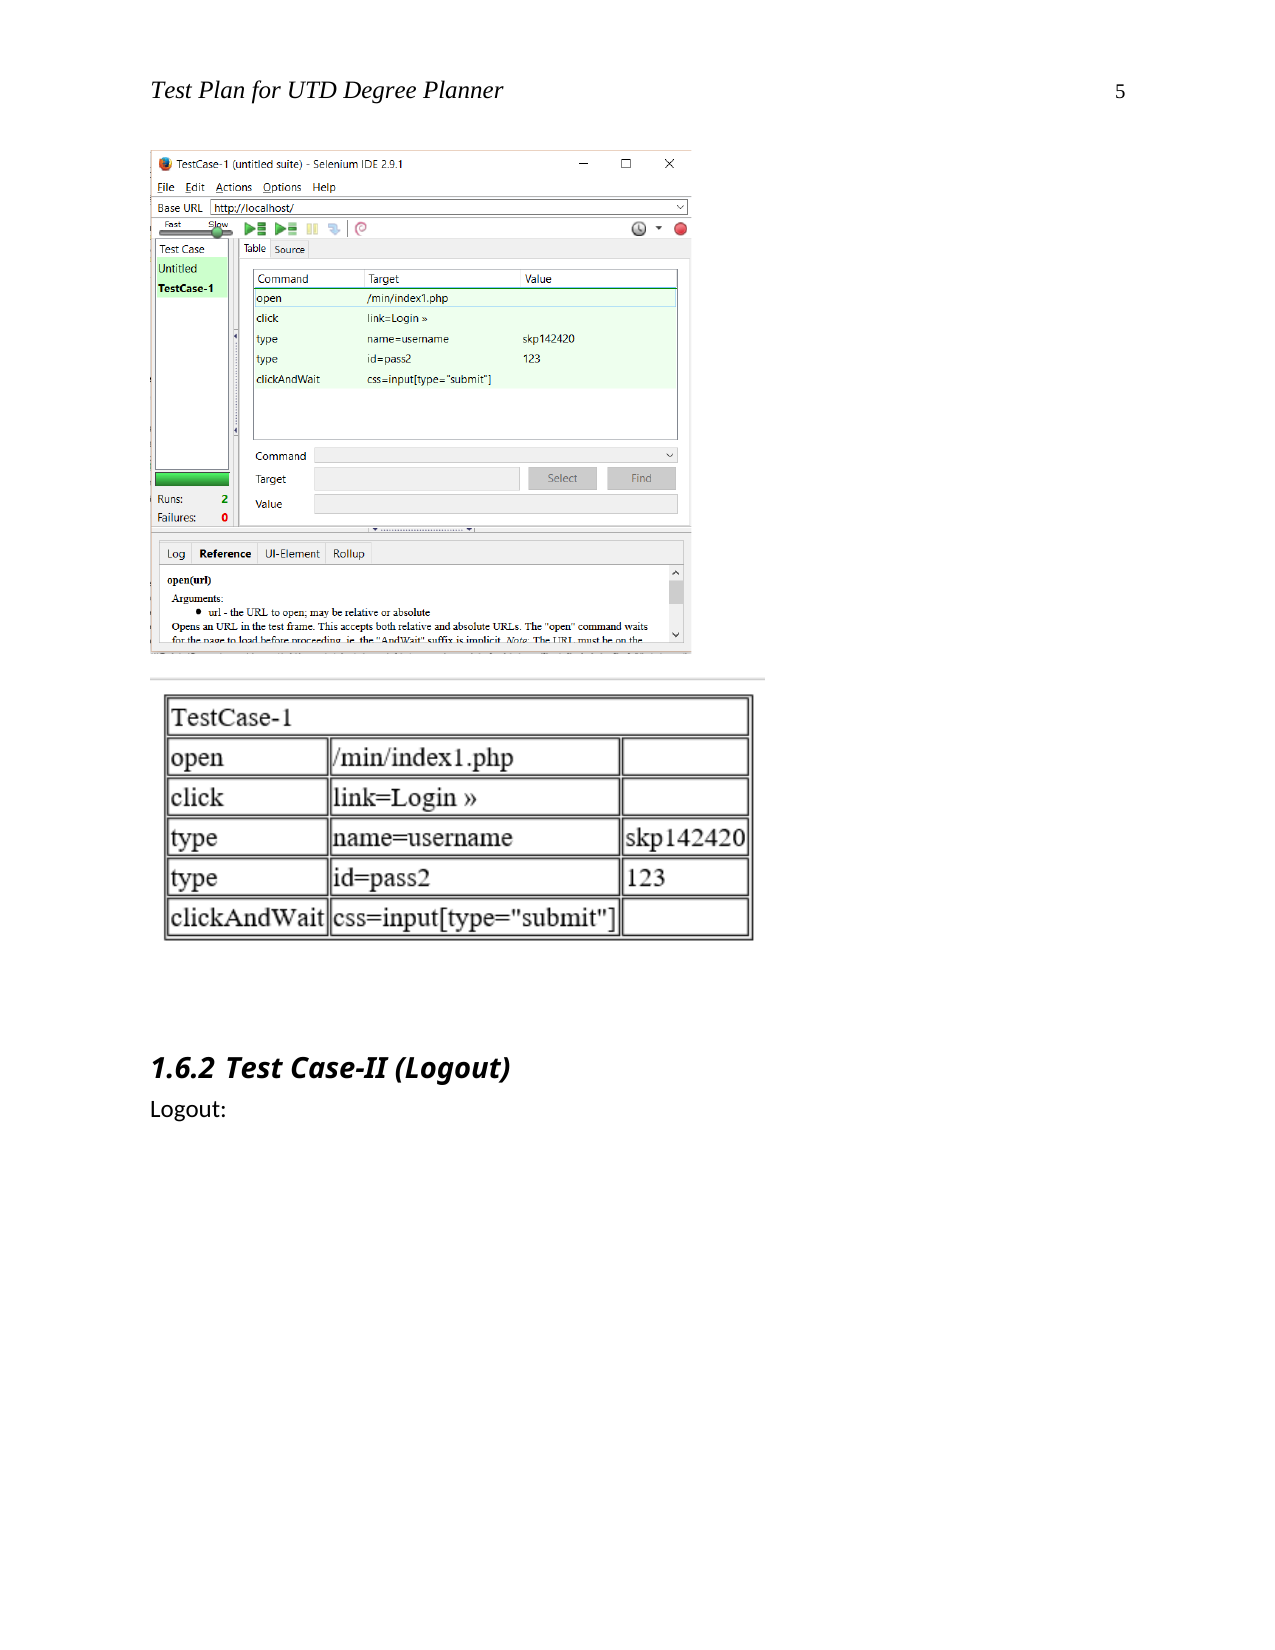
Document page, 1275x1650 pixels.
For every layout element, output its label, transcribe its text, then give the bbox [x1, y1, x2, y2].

picture [150, 677, 765, 950]
picture [150, 150, 692, 654]
subtitle Test Case-II (Logout) [150, 1047, 1125, 1087]
text Logout: [150, 1093, 1125, 1123]
